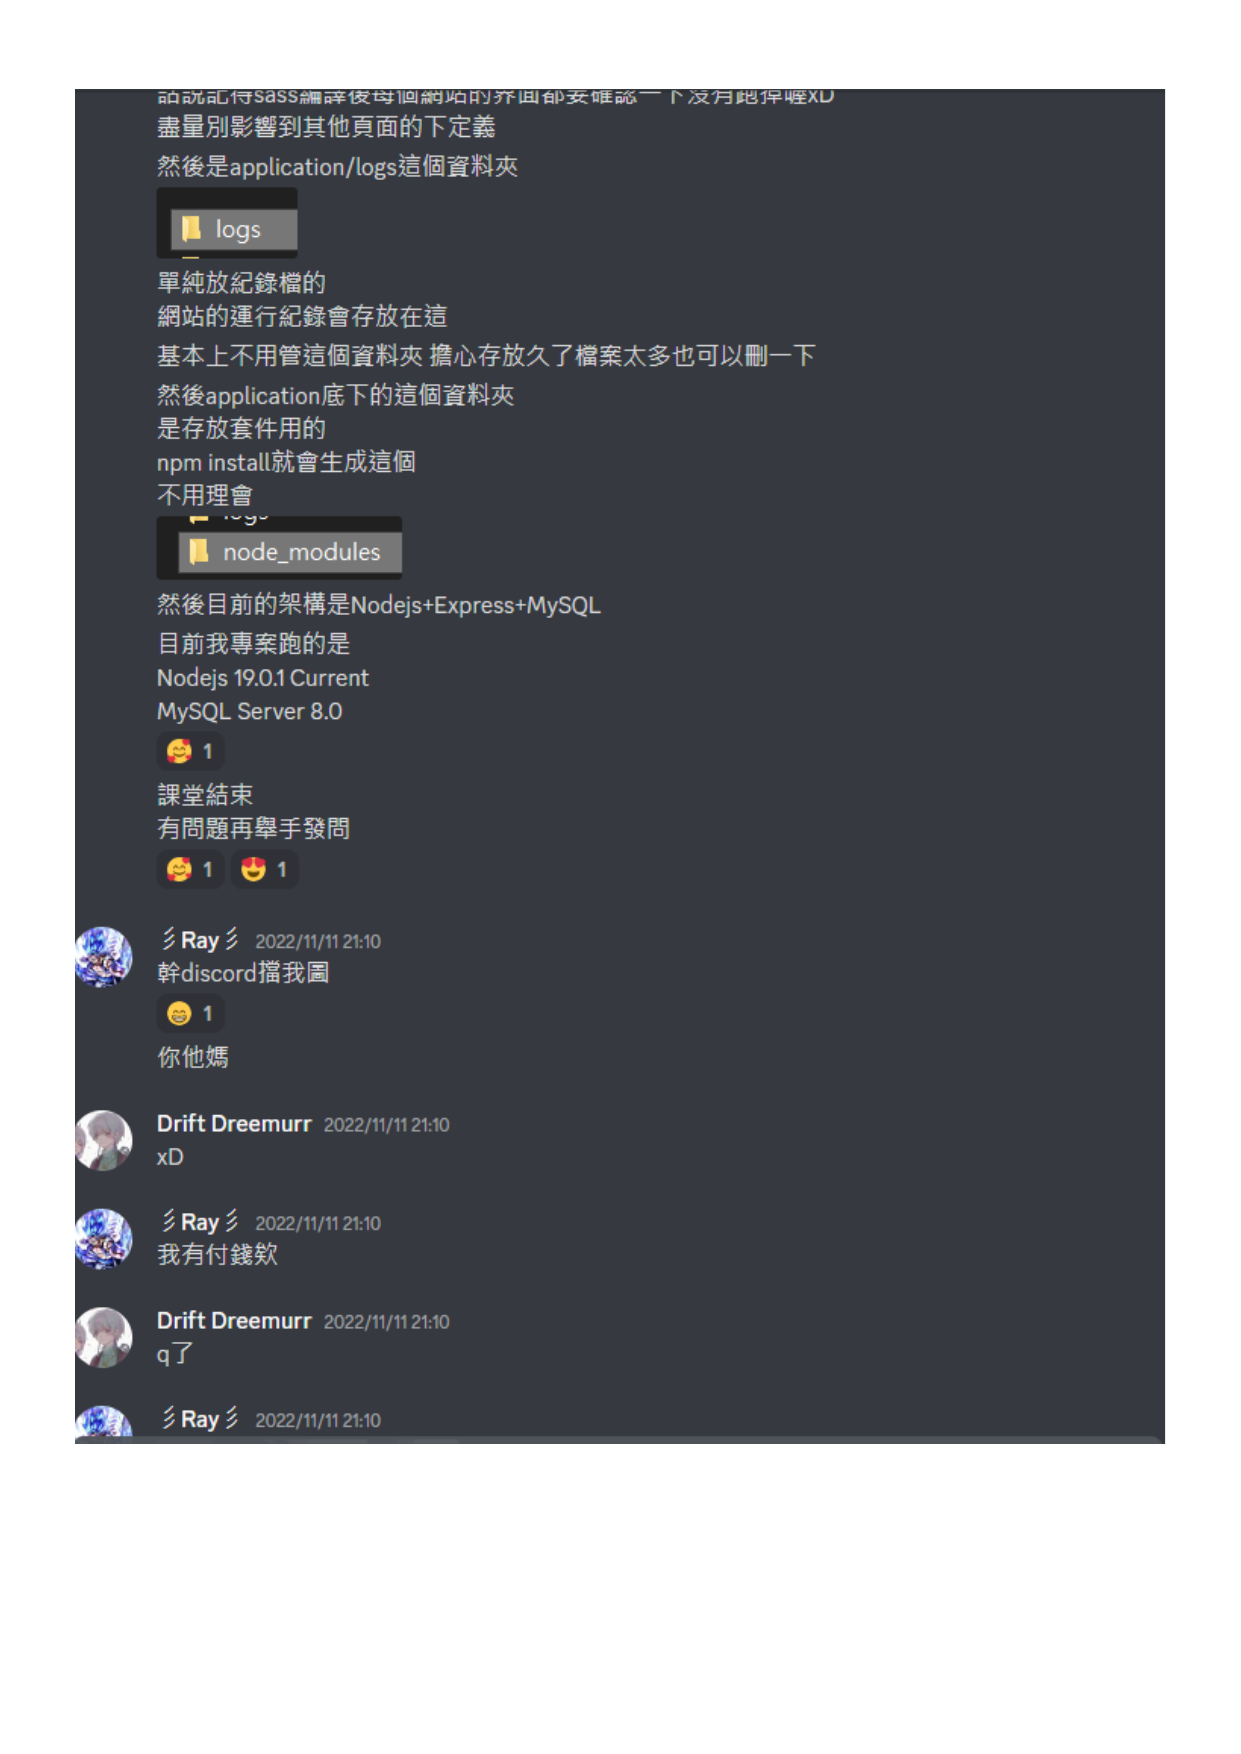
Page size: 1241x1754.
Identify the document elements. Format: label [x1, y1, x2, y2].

picture [75, 89, 1166, 1444]
